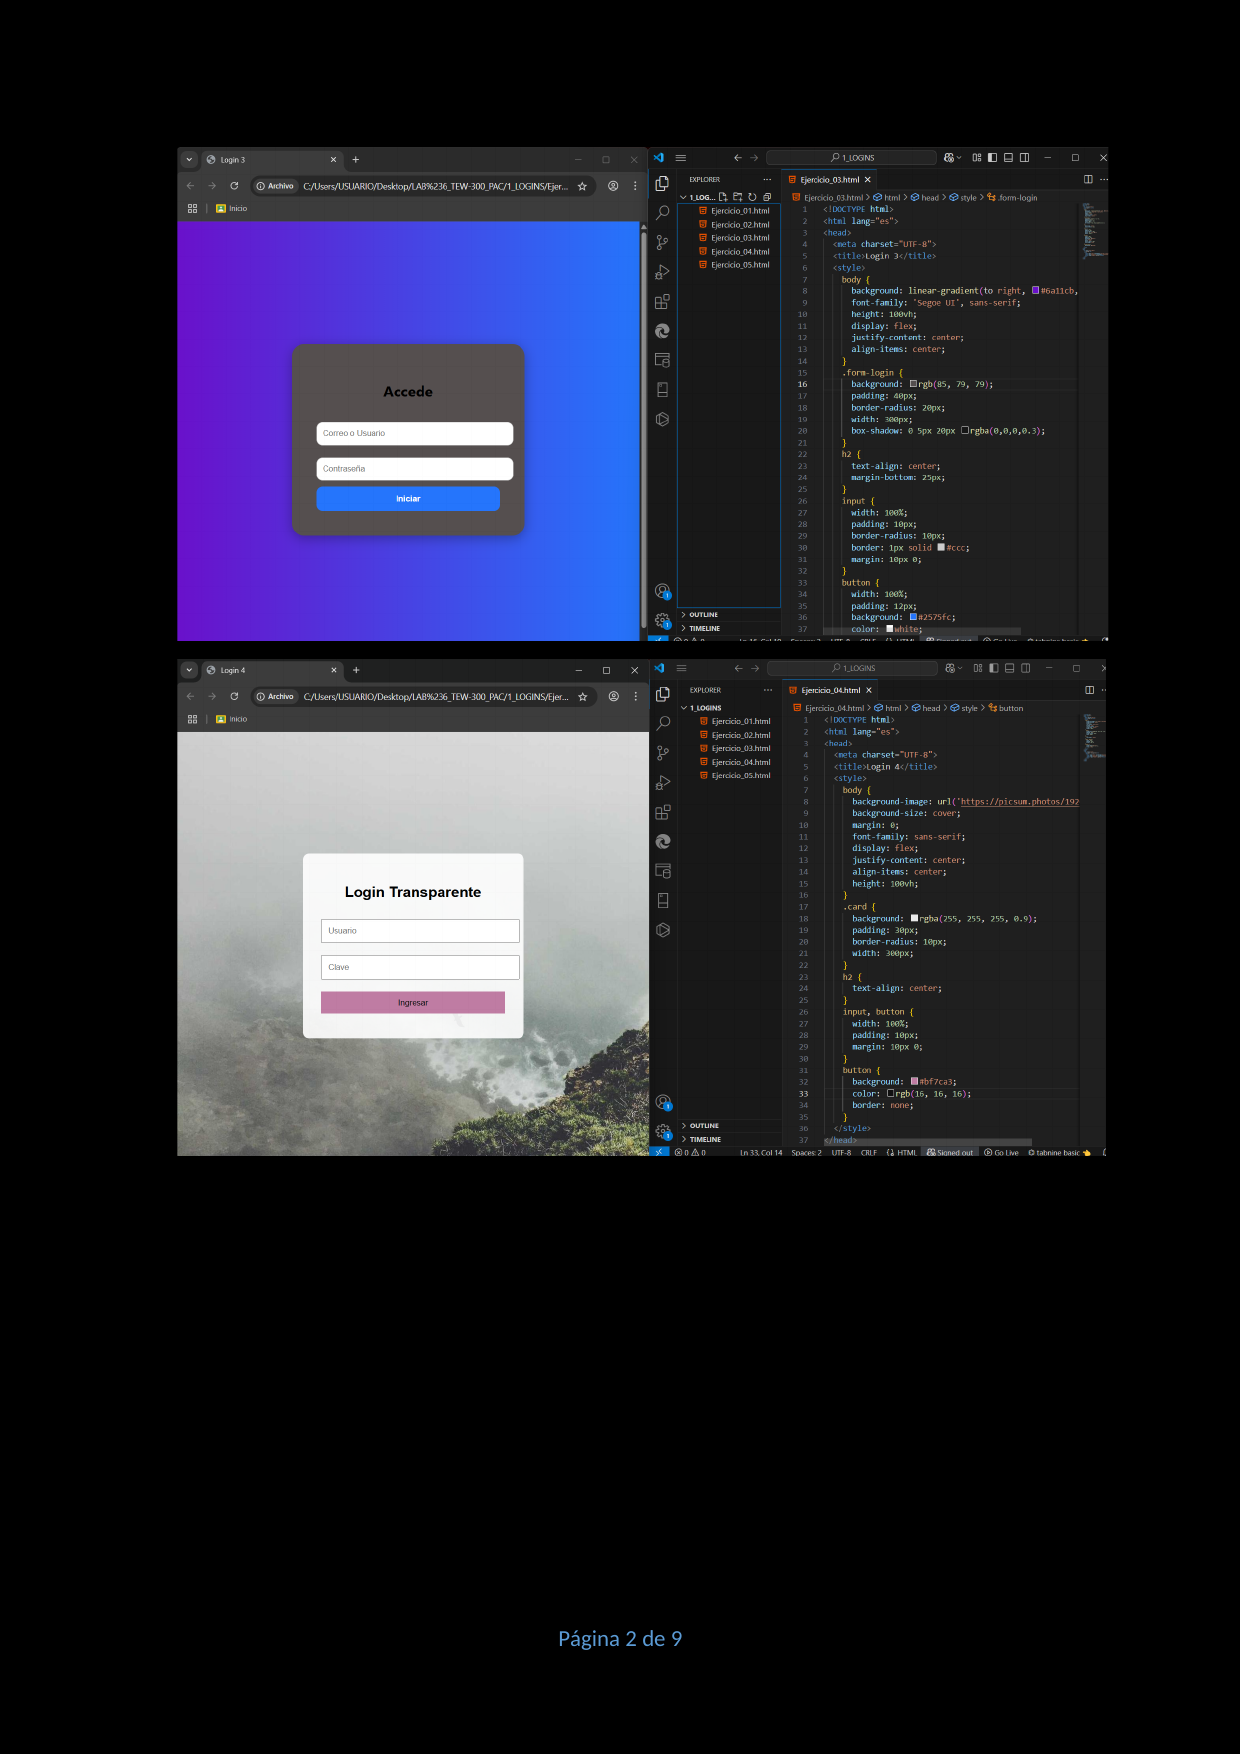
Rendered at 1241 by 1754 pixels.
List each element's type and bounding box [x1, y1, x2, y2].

picture [177, 147, 1109, 641]
picture [177, 659, 1106, 1156]
